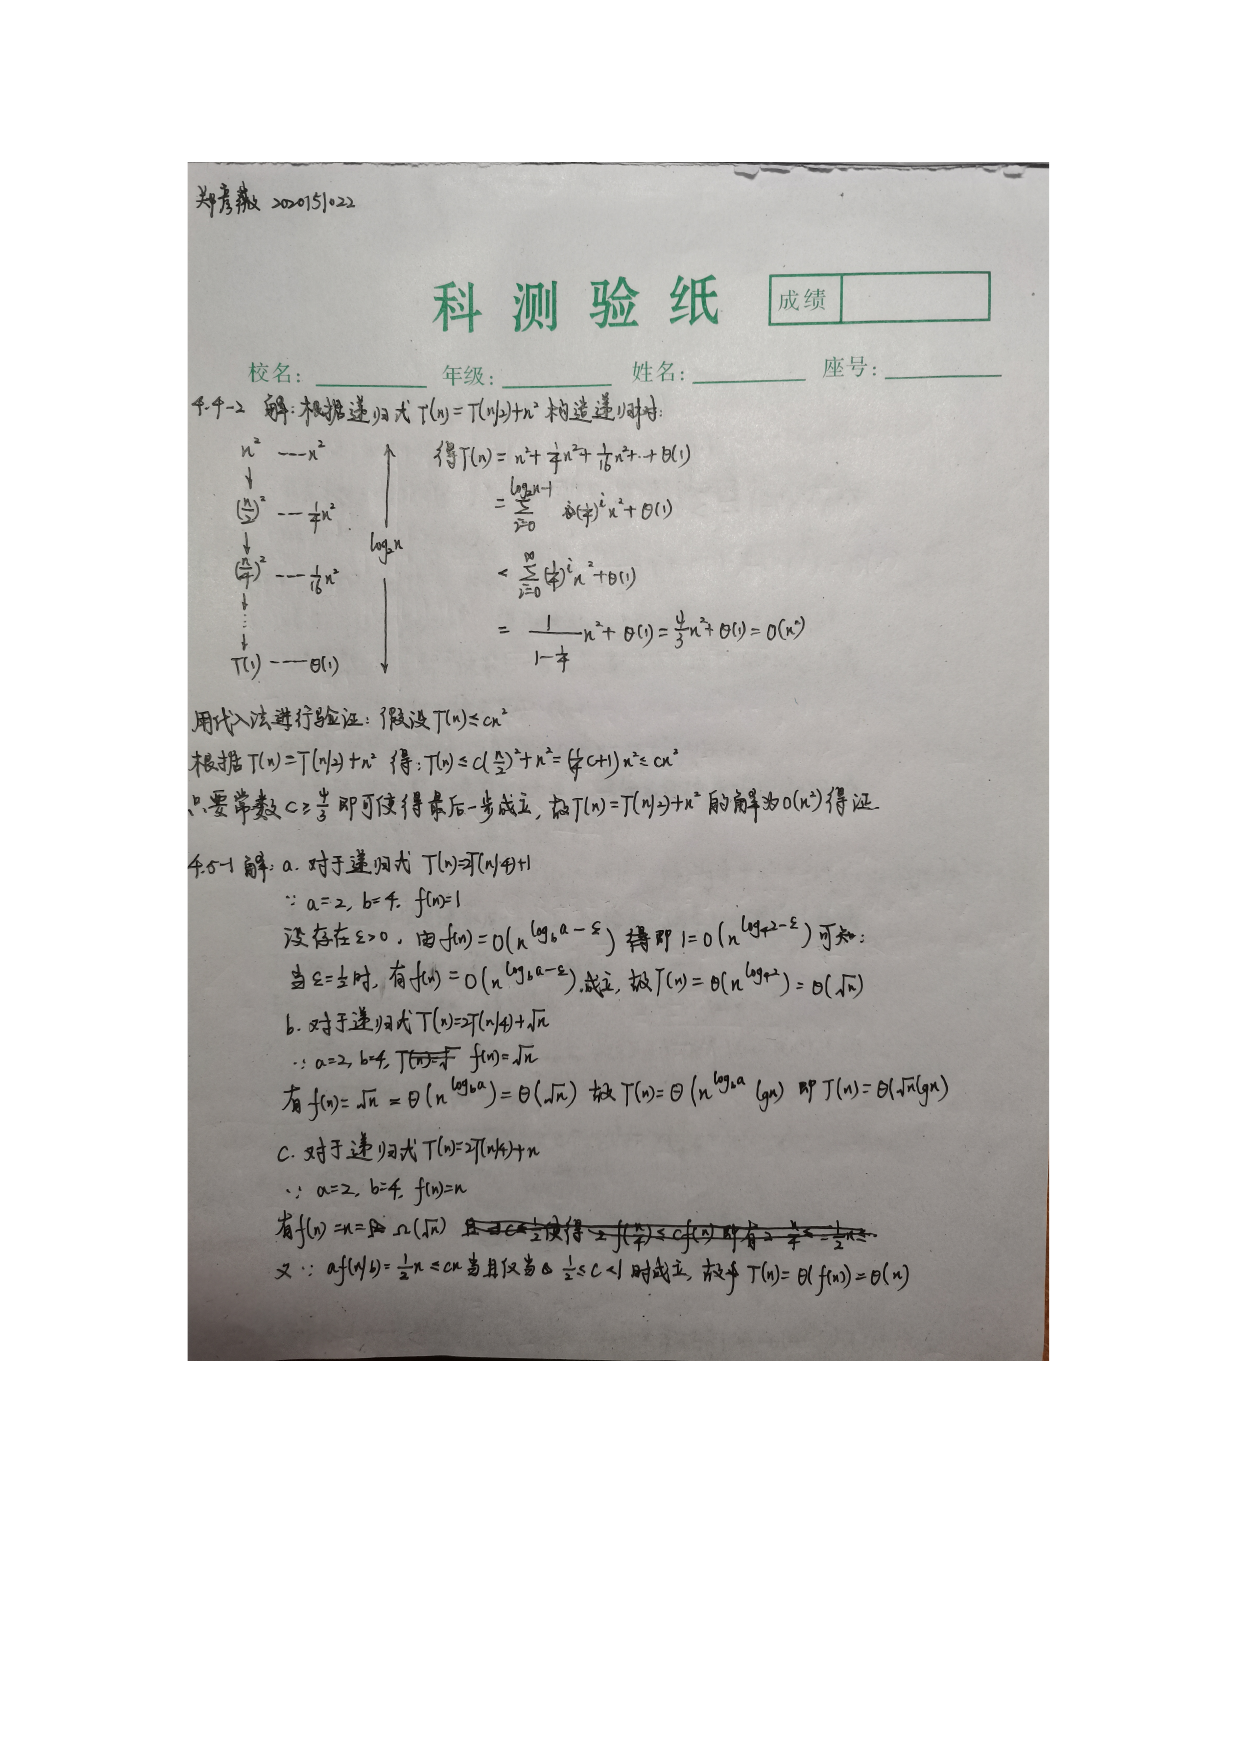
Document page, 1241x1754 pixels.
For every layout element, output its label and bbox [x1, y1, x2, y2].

picture [187, 162, 1050, 1361]
